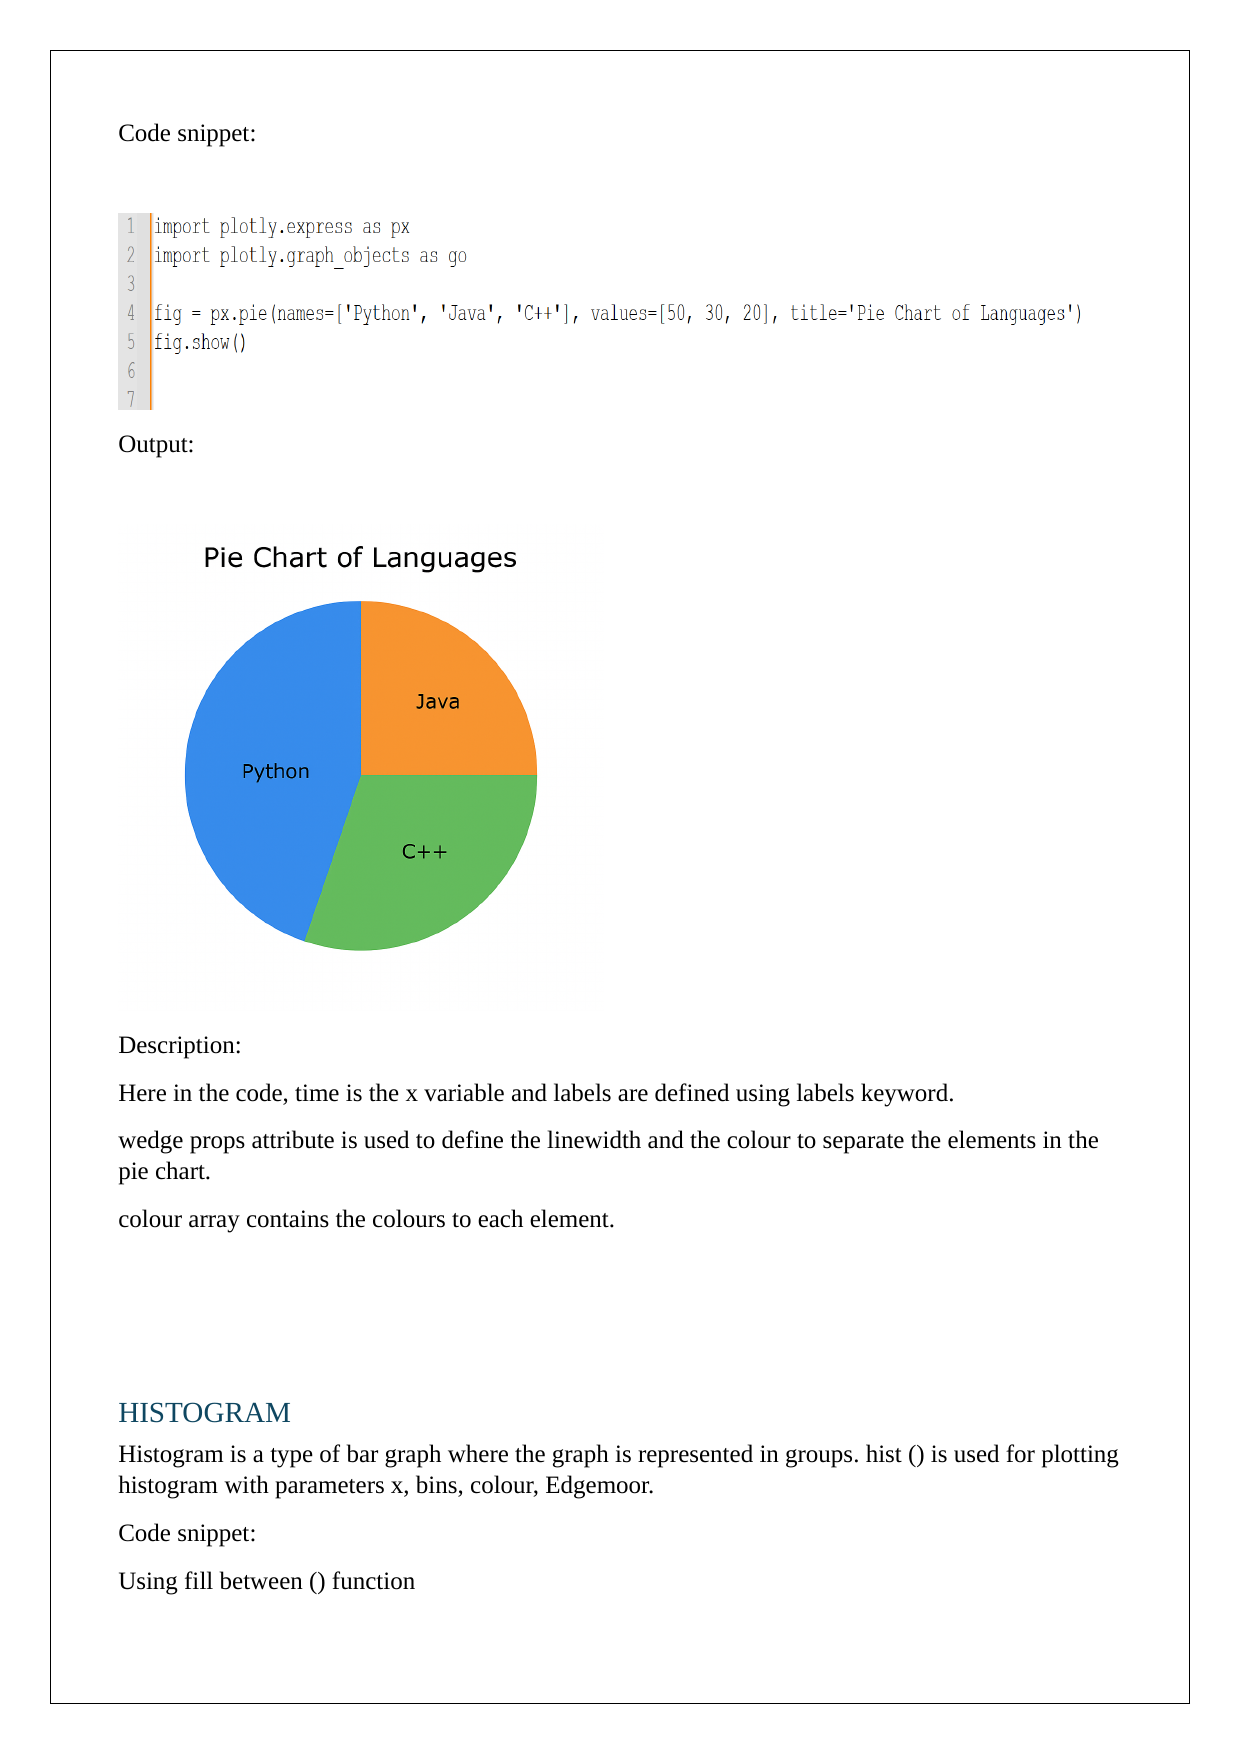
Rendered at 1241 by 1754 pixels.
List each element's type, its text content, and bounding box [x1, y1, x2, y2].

text Here in the code, time is the x variable and labels are defined using labels keyword. [118, 1078, 1122, 1106]
picture [118, 524, 605, 1011]
text Code snippet: [118, 118, 1122, 147]
text Output: [118, 429, 1122, 458]
text Using fill between () function [118, 1566, 1122, 1594]
text Code snippet: [118, 1518, 1122, 1547]
text wedge props attribute is used to define the linewidth and the colour to separate the elements in the pie chart. [118, 1125, 1122, 1185]
text Histogram is a type of bar graph where the graph is represented in groups. hist () is used for plotting histogram with parameters x, bins, colour, Edgemoor. [118, 1439, 1122, 1499]
text Description: [118, 1030, 1122, 1059]
subtitle HISTOGRAM [118, 1395, 1122, 1428]
text colour array contains the colours to each element. [118, 1204, 1122, 1233]
picture [118, 213, 1102, 410]
